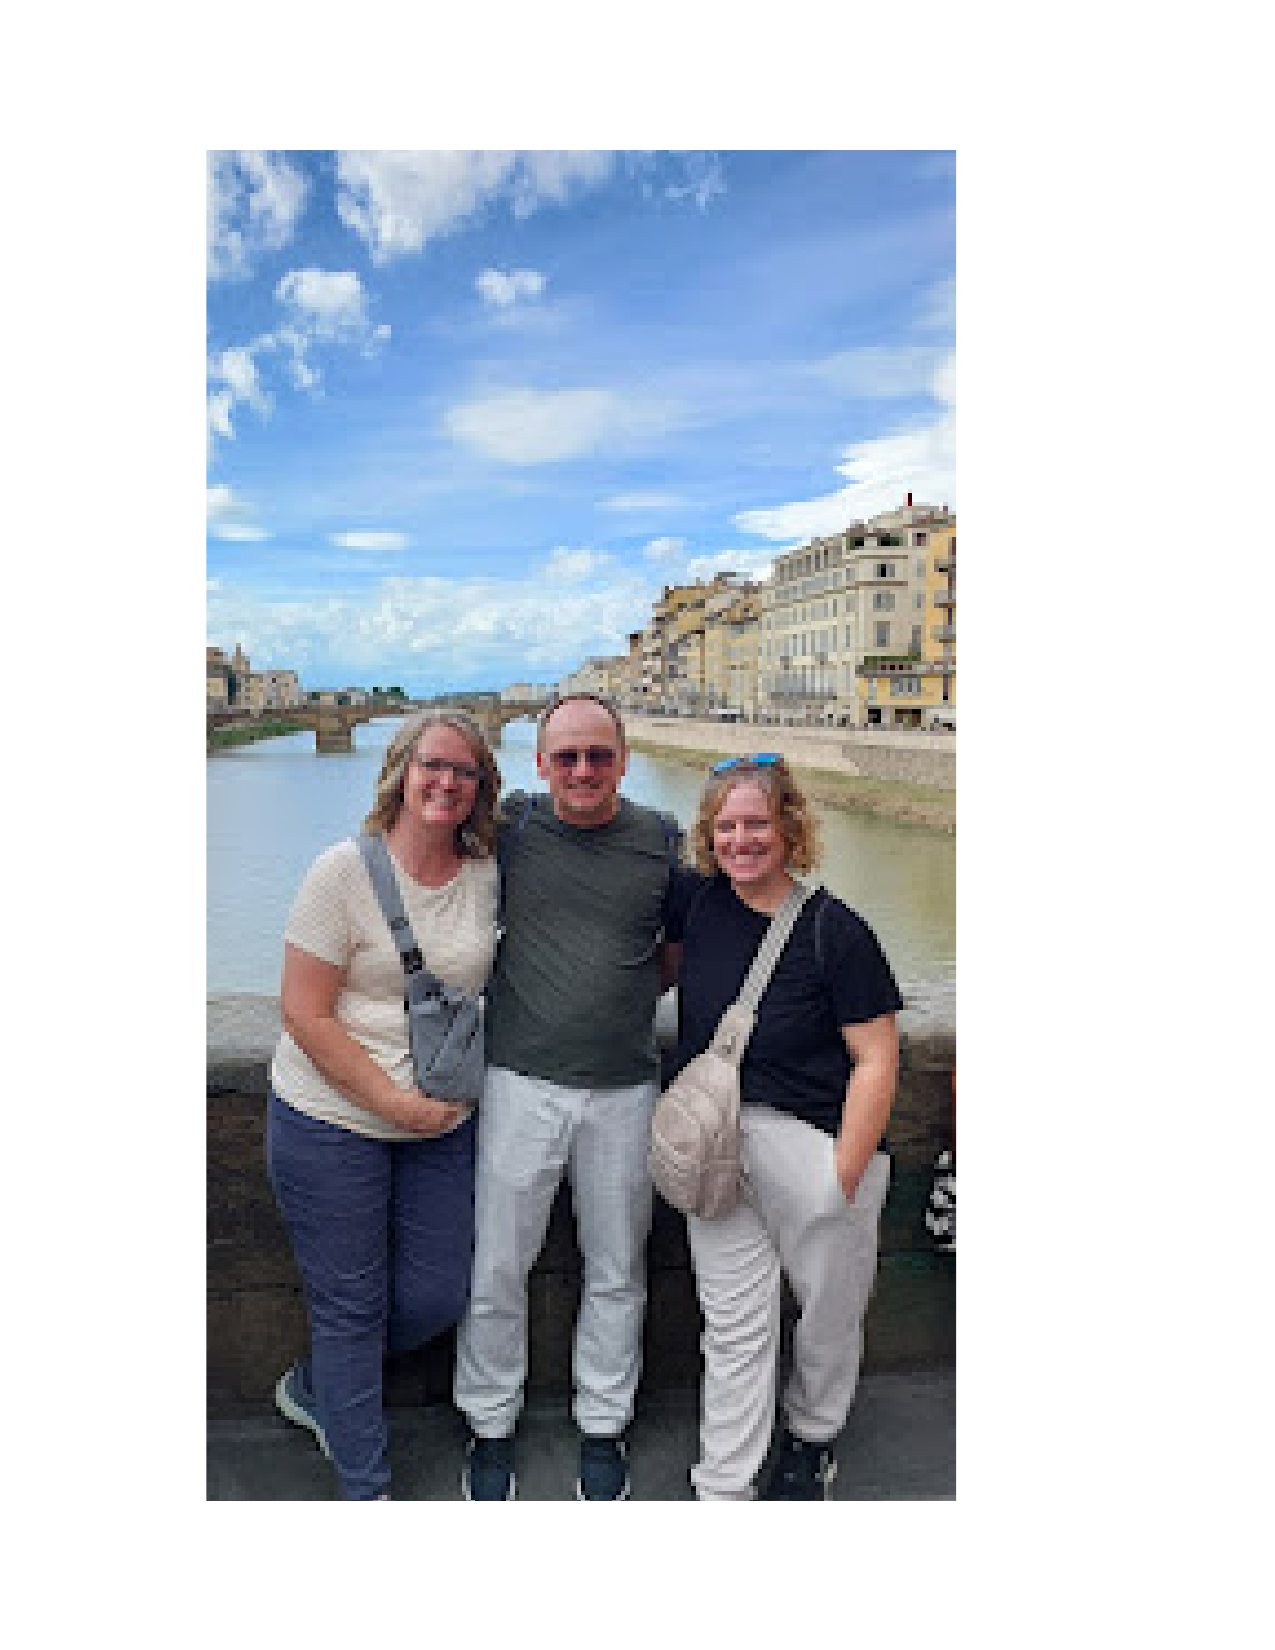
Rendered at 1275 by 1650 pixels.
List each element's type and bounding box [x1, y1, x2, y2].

picture [206, 150, 957, 1501]
